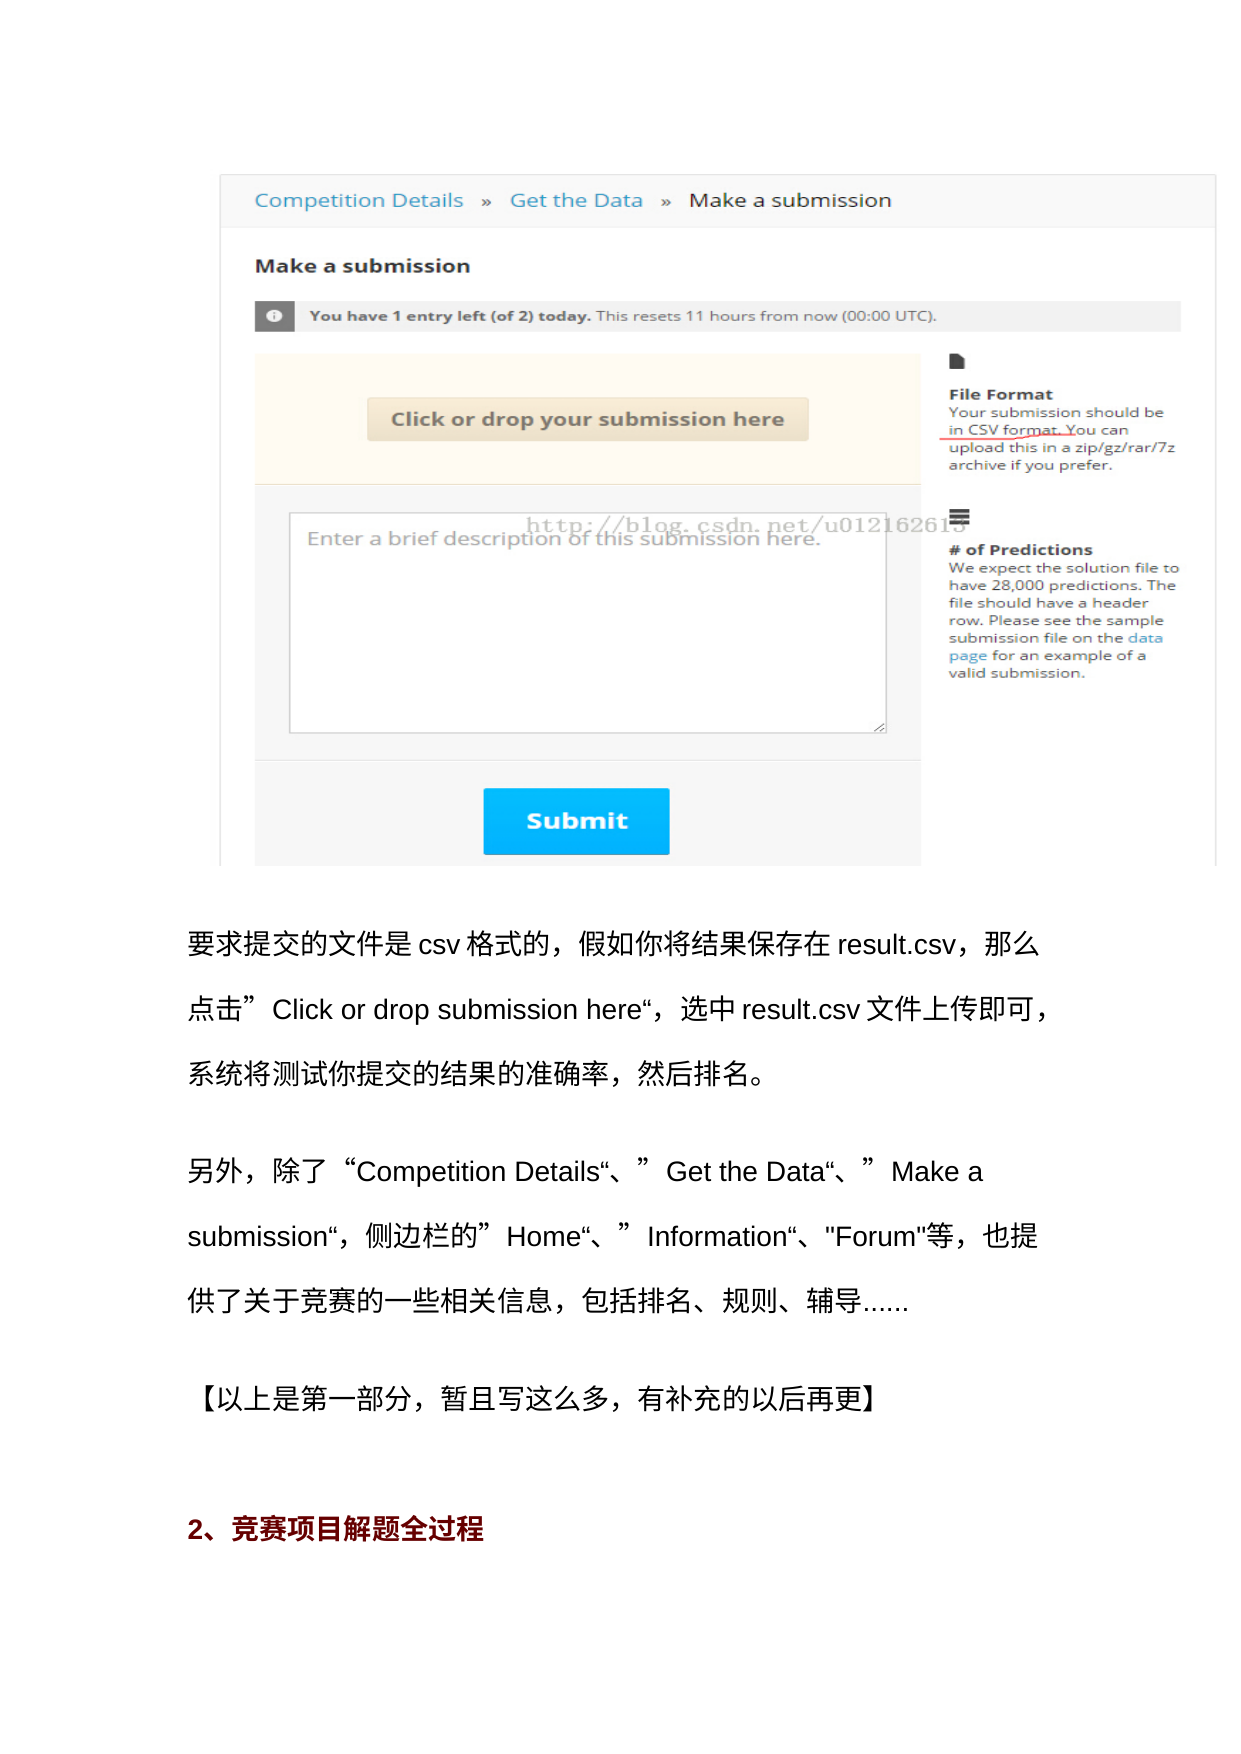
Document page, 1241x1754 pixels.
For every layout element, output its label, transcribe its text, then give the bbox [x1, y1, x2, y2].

text 另外，除了“Competition Details“、”Get the Data“、”Make a submission“，侧边栏的”Home“、”Information“、"Forum"等，也提供了关于竞赛的一些相关信息，包括排名、规则、辅导...... [187, 1137, 1053, 1332]
text 【以上是第一部分，暂且写这么多，有补充的以后再更】 [187, 1364, 1053, 1429]
text 要求提交的文件是csv格式的，假如你将结果保存在result.csv，那么点击”Click or drop submission here“，选中result.csv文件上传即可，系统将测试你提交的结果的准确率，然后排名。 [187, 909, 1053, 1104]
picture [187, 162, 1241, 866]
text 2、竞赛项目解题全过程 [187, 1494, 1053, 1559]
